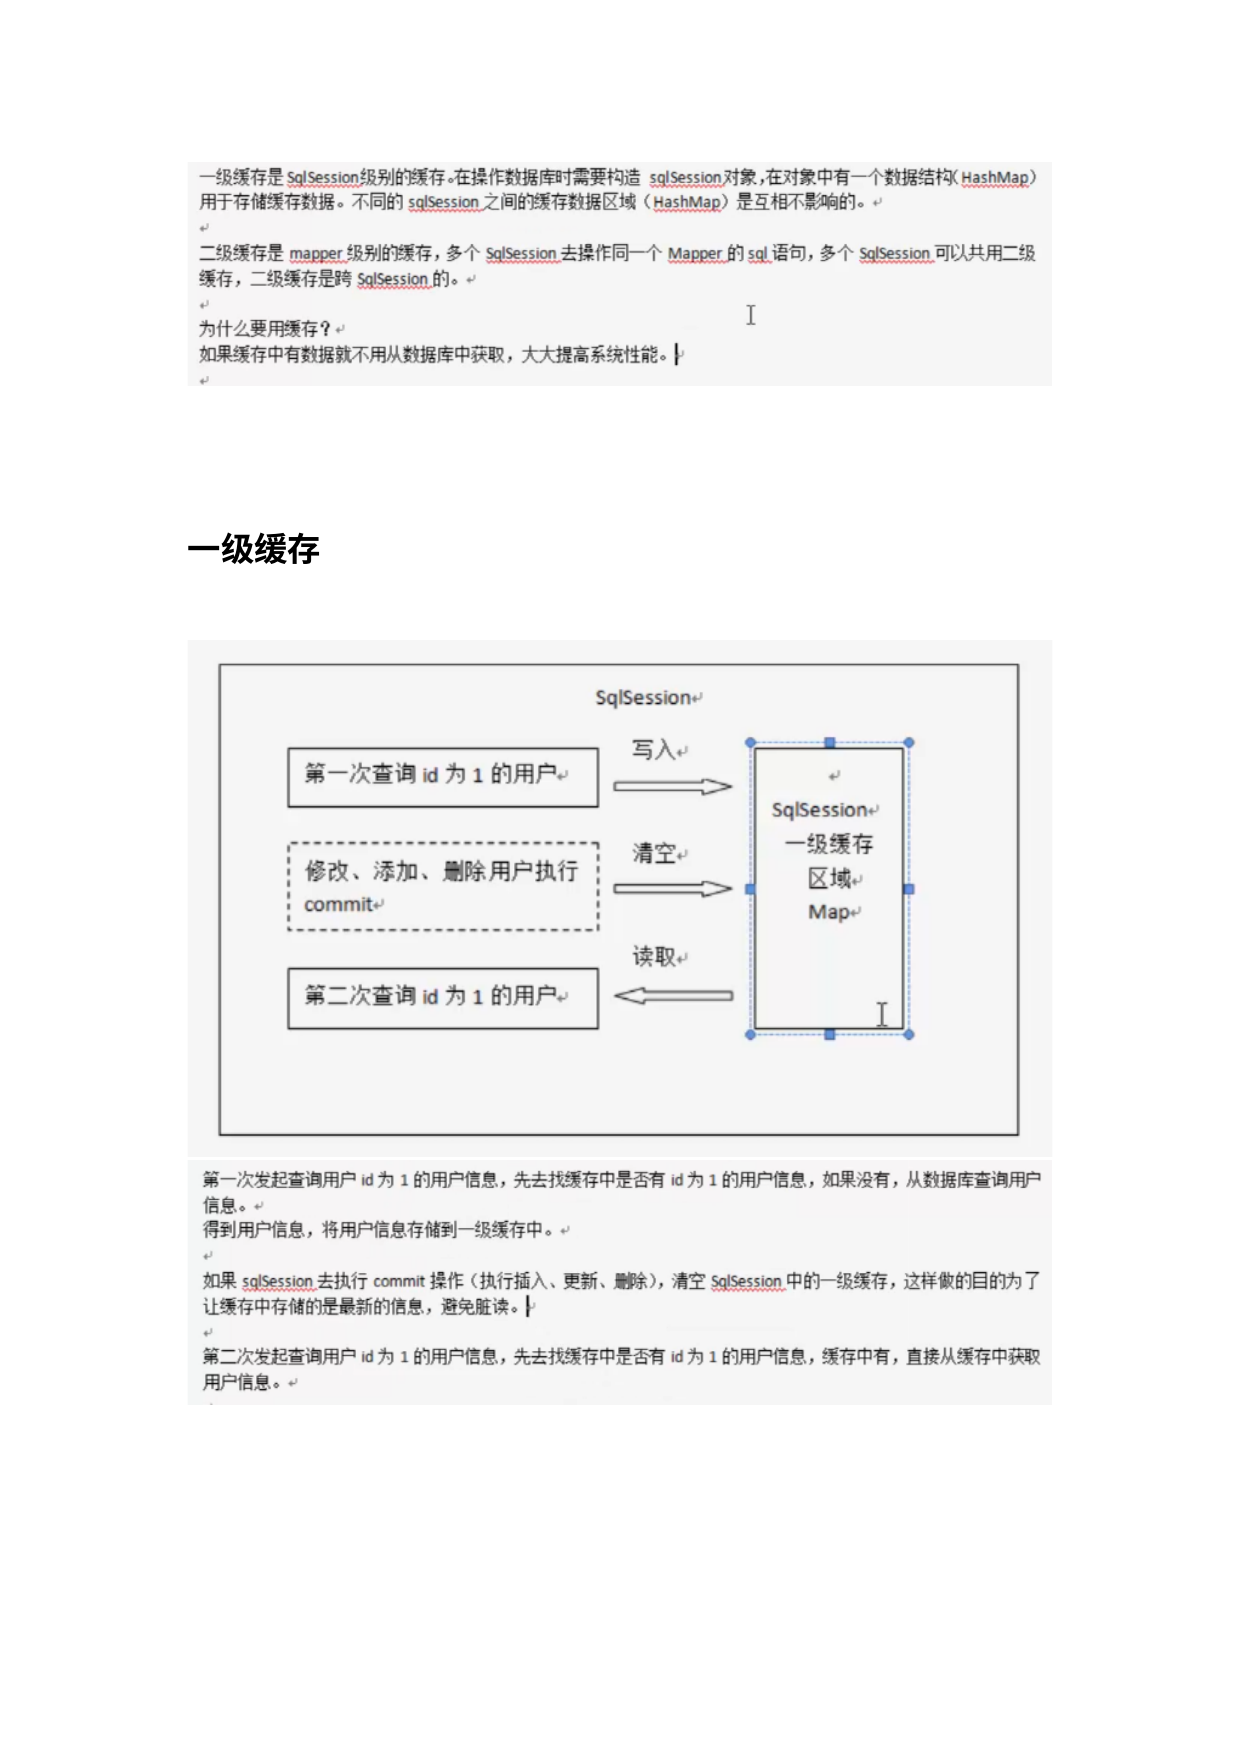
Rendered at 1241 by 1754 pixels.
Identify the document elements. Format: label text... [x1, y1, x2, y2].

picture [187, 640, 1053, 1157]
picture [187, 162, 1052, 386]
picture [187, 1160, 1052, 1405]
subtitle 一级缓存 [187, 514, 1053, 579]
